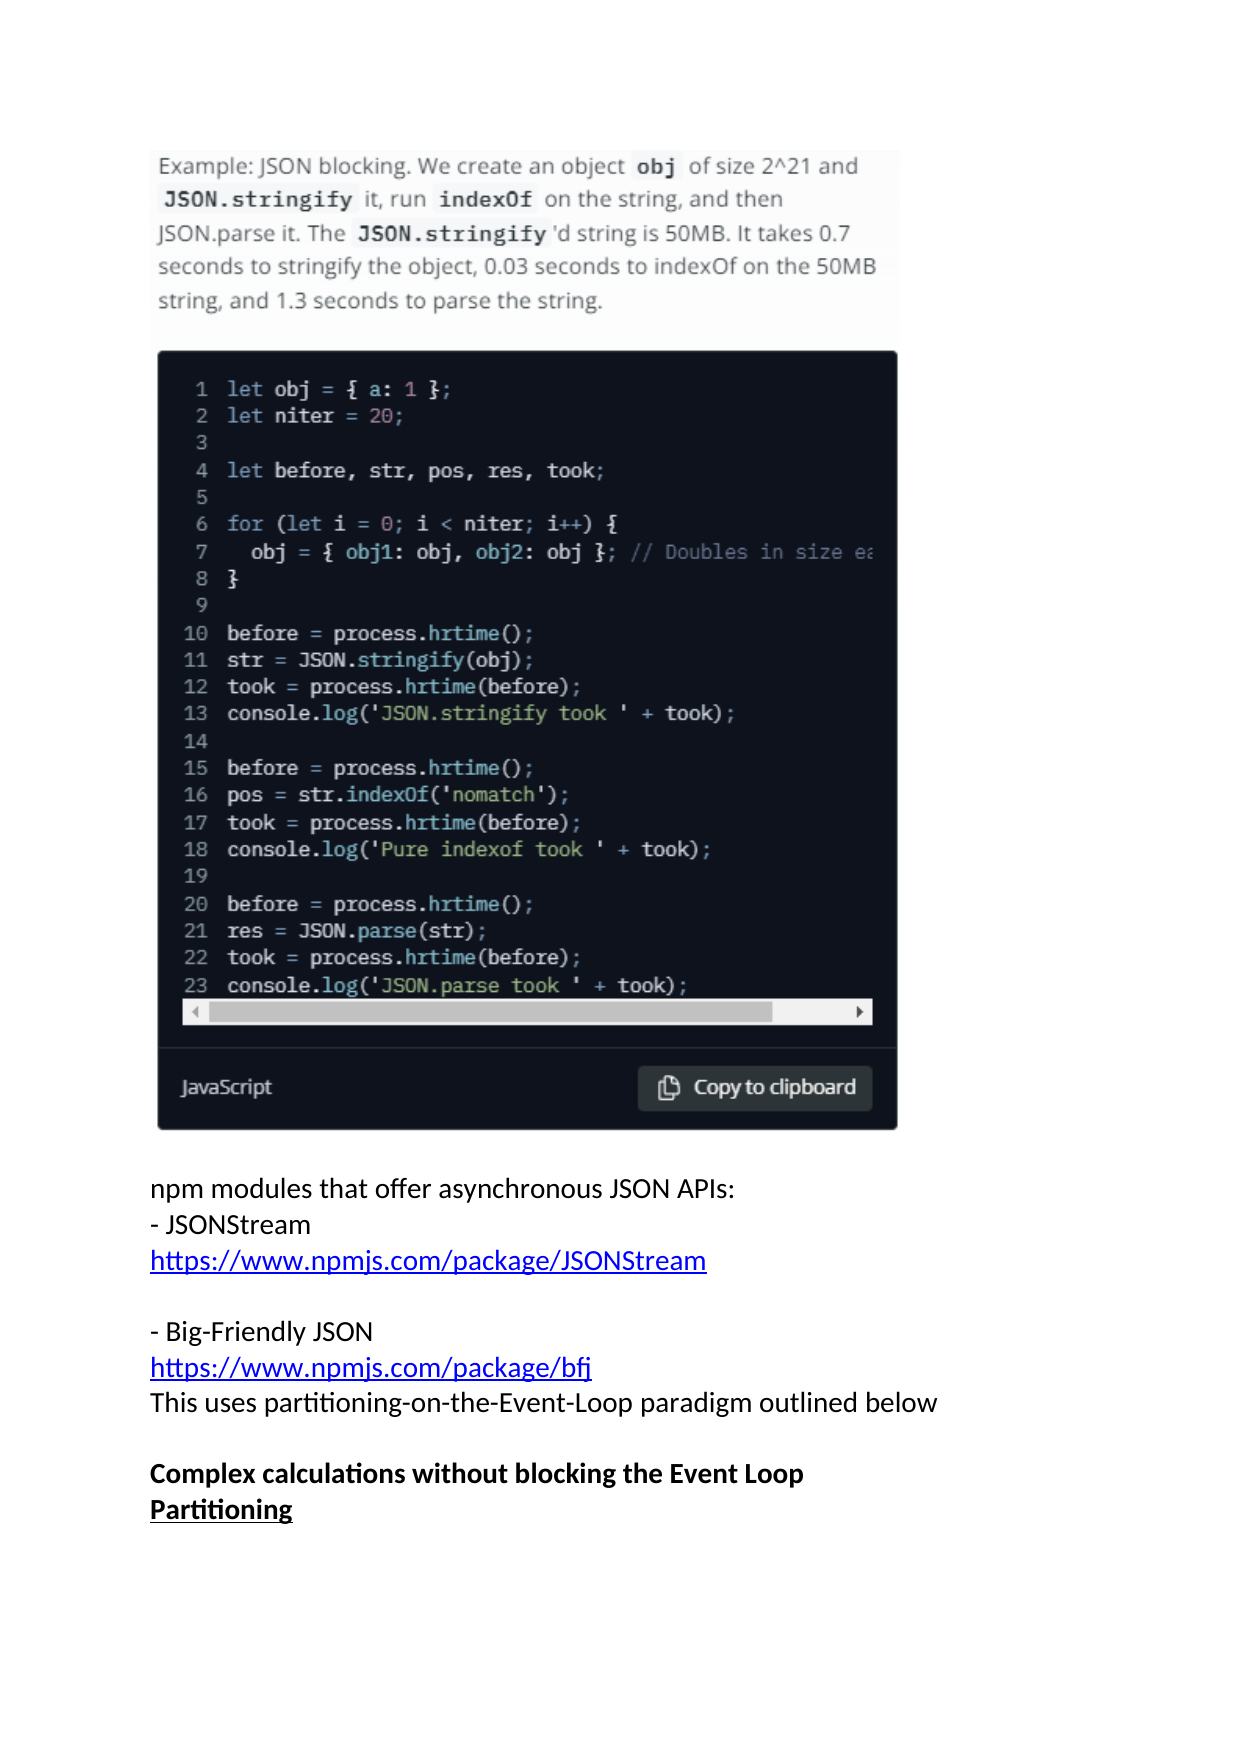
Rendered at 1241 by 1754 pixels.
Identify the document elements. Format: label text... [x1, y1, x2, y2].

text https://www.npmjs.com/package/bfj [150, 1349, 1090, 1384]
text This uses partitioning-on-the-Event-Loop paradigm outlined below [150, 1384, 1090, 1420]
text npm modules that offer asynchronous JSON APIs: [150, 1171, 1090, 1206]
text Complex calculations without blocking the Event Loop [150, 1456, 1090, 1491]
text Partitioning [150, 1491, 1090, 1527]
text - JSONStream [150, 1206, 1090, 1242]
picture [150, 150, 901, 1135]
text - Big-Friendly JSON [150, 1313, 1090, 1349]
text https://www.npmjs.com/package/JSONStream [150, 1242, 1090, 1277]
